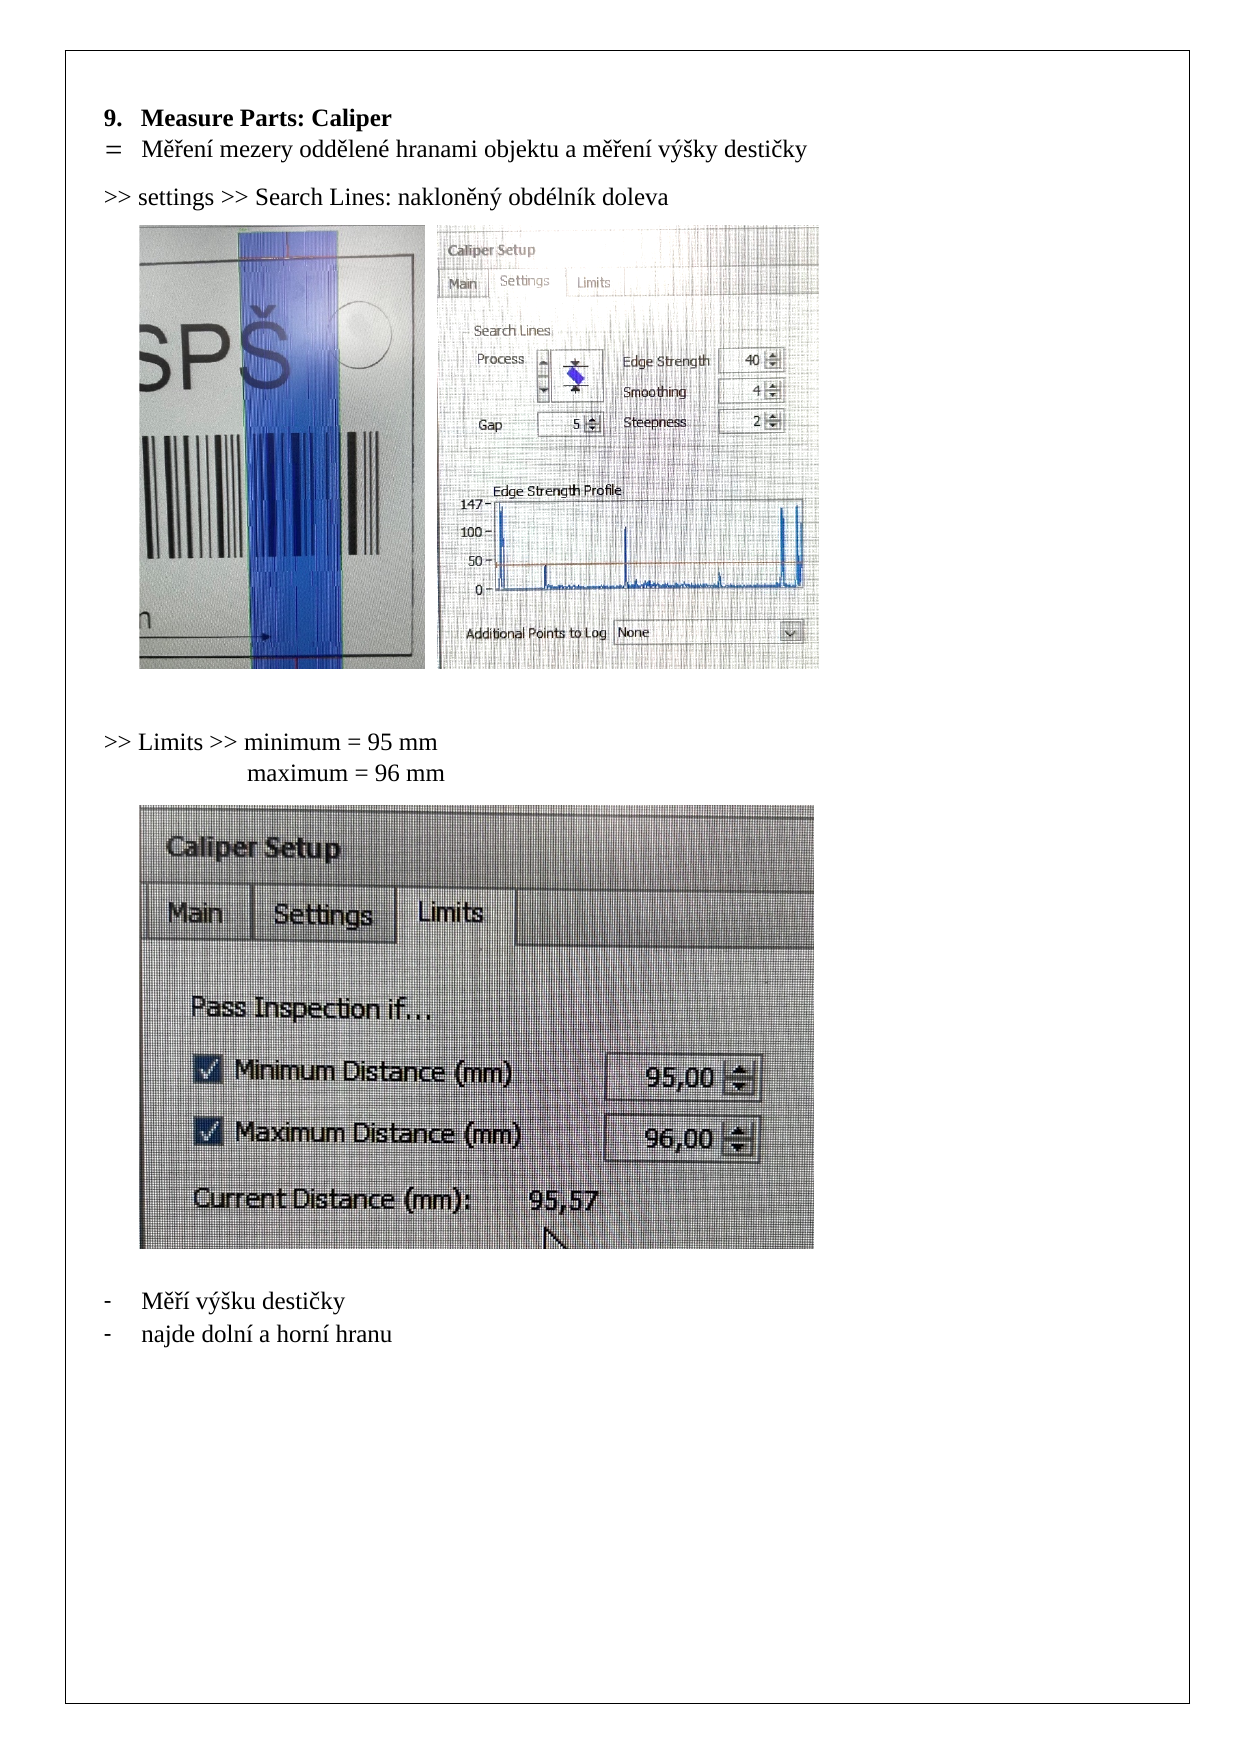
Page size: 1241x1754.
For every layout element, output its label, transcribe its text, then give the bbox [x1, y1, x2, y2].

picture [139, 805, 814, 1249]
list maximum = 96 mm [141, 758, 1093, 786]
list Measure Parts: Caliper [103, 103, 1093, 132]
text >> settings >> Search Lines: nakloněný obdélník doleva [103, 182, 1093, 211]
list Měření mezery oddělené hranami objektu a měření výšky destičky [103, 134, 1093, 163]
text >> Limits >> minimum = 95 mm [103, 727, 1093, 755]
picture [139, 225, 425, 669]
list najde dolní a horní hranu [103, 1318, 1093, 1349]
picture [437, 225, 819, 669]
list Měří výšku destičky [103, 1285, 1093, 1316]
